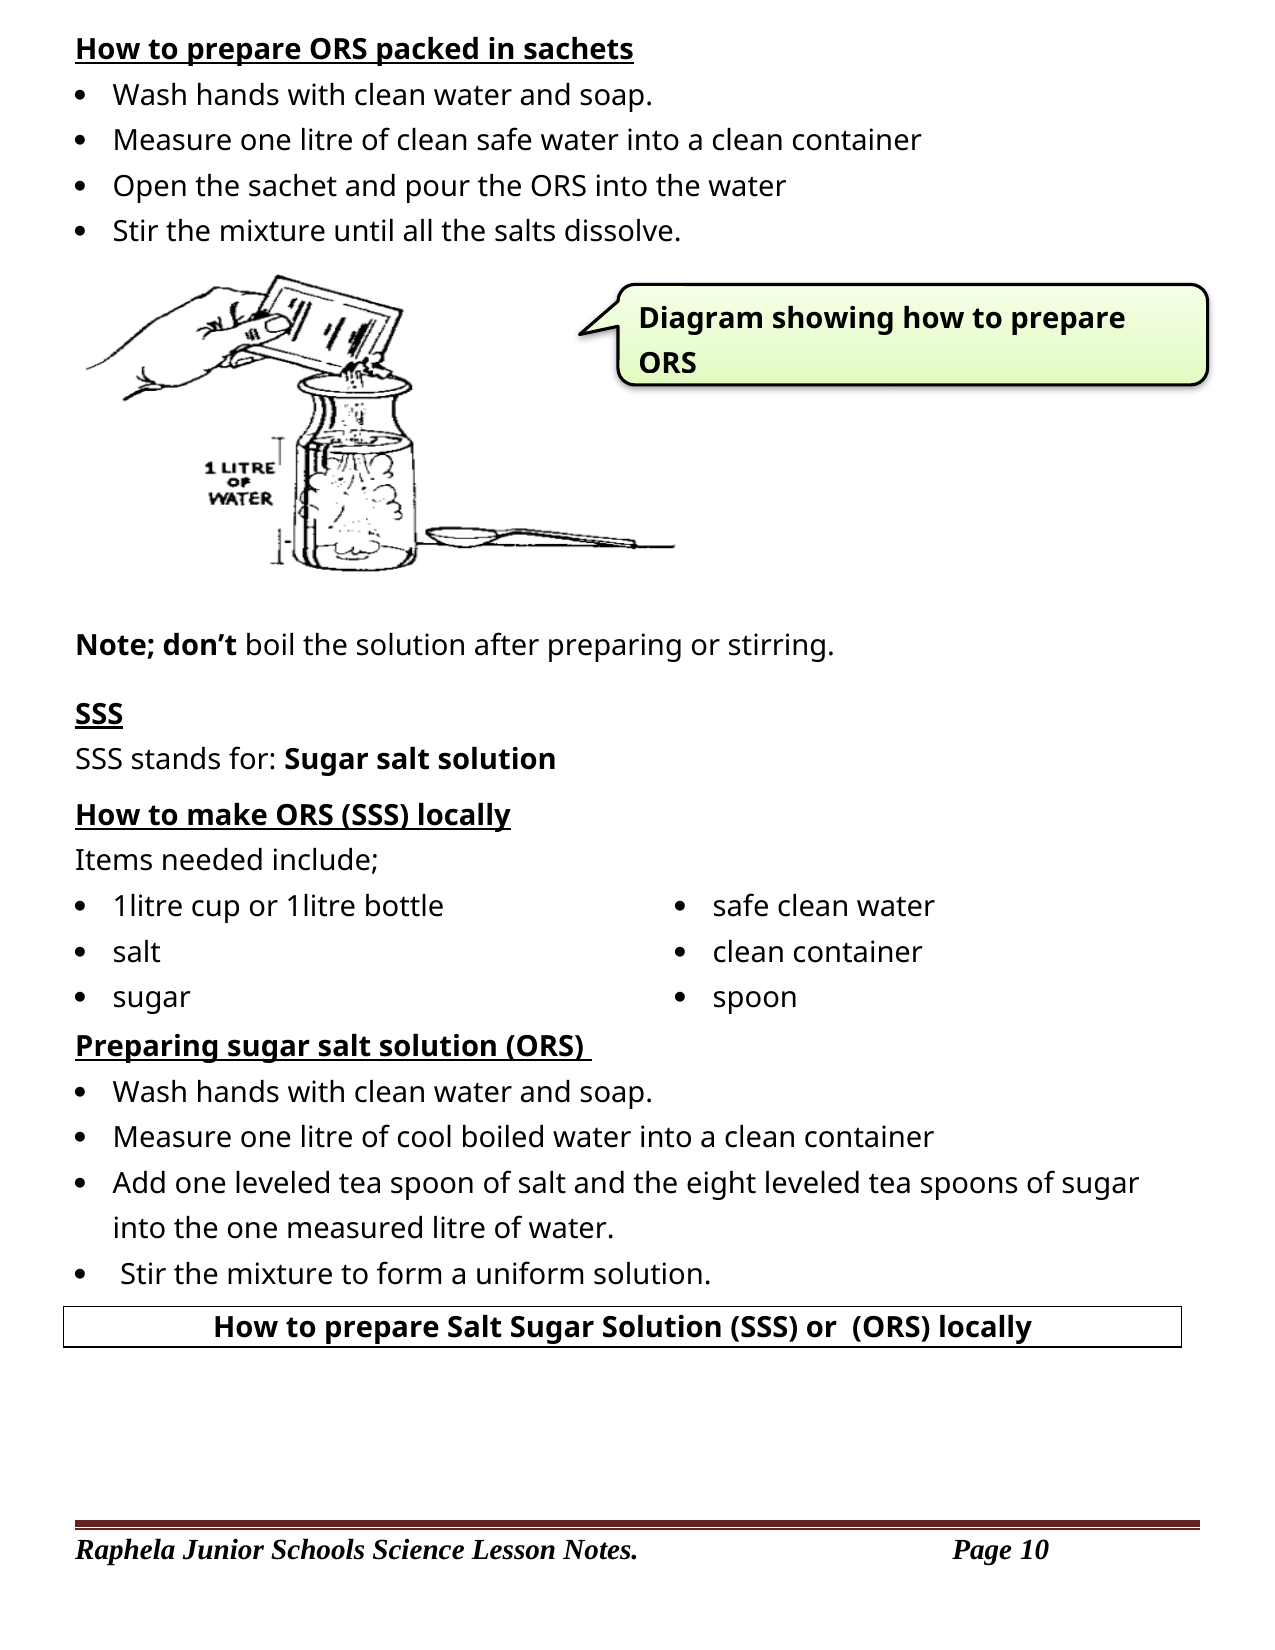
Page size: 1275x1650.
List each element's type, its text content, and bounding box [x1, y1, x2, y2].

text Note; don’t boil the solution after preparing or stirring. [75, 624, 1200, 664]
list clean container [675, 931, 1200, 971]
list safe clean water [675, 885, 1200, 925]
table_header How to prepare Salt Sugar Solution (SSS) or (ORS) locally [64, 1307, 1181, 1346]
list spoon [675, 976, 1200, 1016]
list 1litre cup or 1litre bottle [75, 885, 600, 925]
list Stir the mixture to form a uniform solution. [75, 1253, 1200, 1293]
list Measure one litre of clean safe water into a clean container [75, 119, 1200, 159]
text SSS [75, 693, 1200, 733]
list Open the sachet and pour the ORS into the water [75, 165, 1200, 205]
list Wash hands with clean water and soap. [75, 1071, 1200, 1111]
text How to prepare ORS packed in sachets [75, 28, 1200, 68]
list salt [75, 931, 600, 971]
text Items needed include; [75, 839, 1200, 879]
list Add one leveled tea spoon of salt and the eight leveled tea spoons of sugar into the one measured litre of water. [75, 1162, 1200, 1247]
picture [84, 273, 677, 573]
text Preparing sugar salt solution (ORS) [75, 1025, 1200, 1065]
list Measure one litre of cool boiled water into a clean container [75, 1117, 1200, 1156]
text How to make ORS (SSS) locally [75, 794, 1200, 834]
list Wash hands with clean water and soap. [75, 74, 1200, 113]
text SSS stands for: Sugar salt solution [75, 738, 1200, 778]
list Stir the mixture until all the salts dissolve. [75, 211, 1200, 250]
list sugar [75, 976, 600, 1016]
